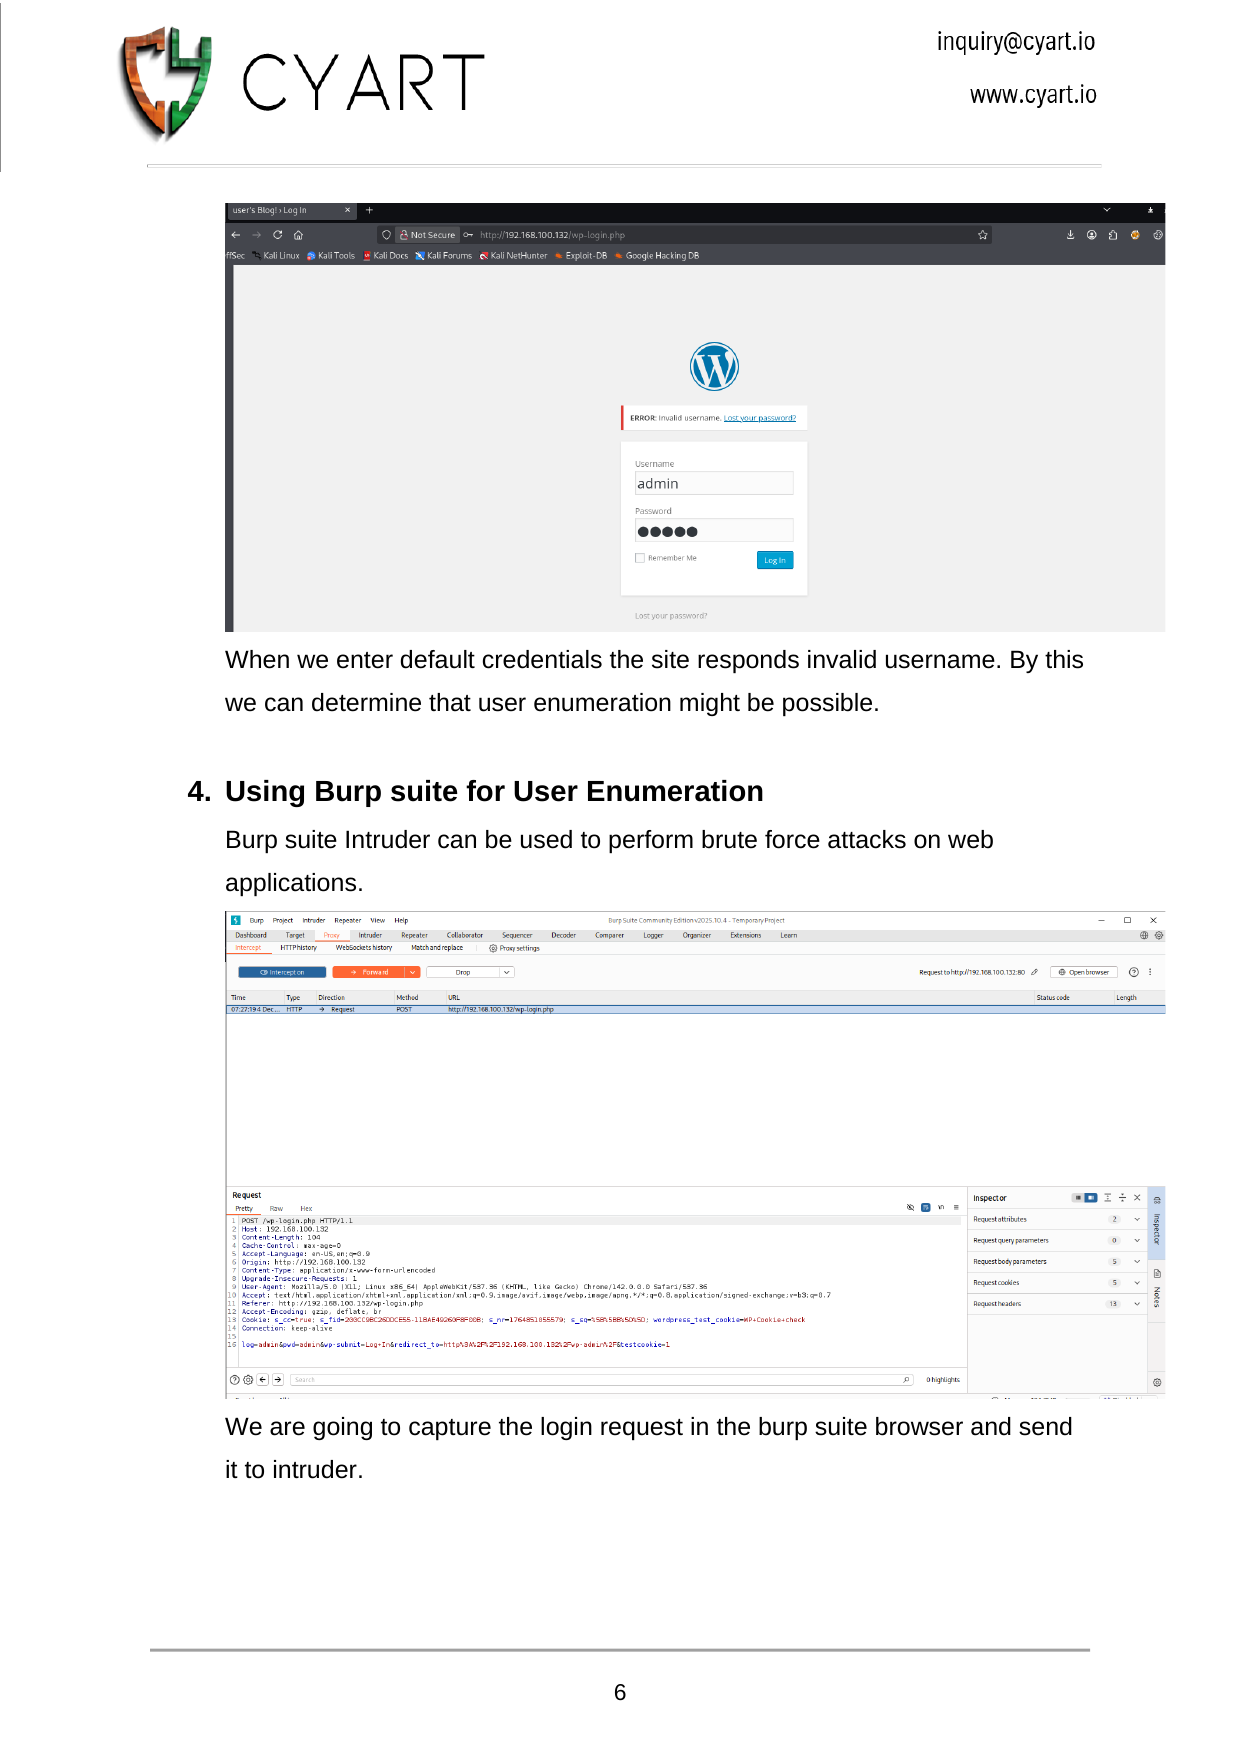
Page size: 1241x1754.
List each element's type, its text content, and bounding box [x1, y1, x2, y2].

picture [0, 3, 1241, 172]
text When we enter default credentials the site responds invalid username. By this we can determine that user enumeration might be possible. [225, 645, 1090, 717]
picture [225, 203, 1166, 632]
list Using Burp suite for User Enumeration [187, 774, 1090, 808]
picture [225, 911, 1166, 1399]
list Burp suite Intruder can be used to perform brute force attacks on web applications. [225, 825, 1090, 897]
list We are going to capture the login request in the burp suite browser and send it to intruder. [225, 1412, 1090, 1484]
